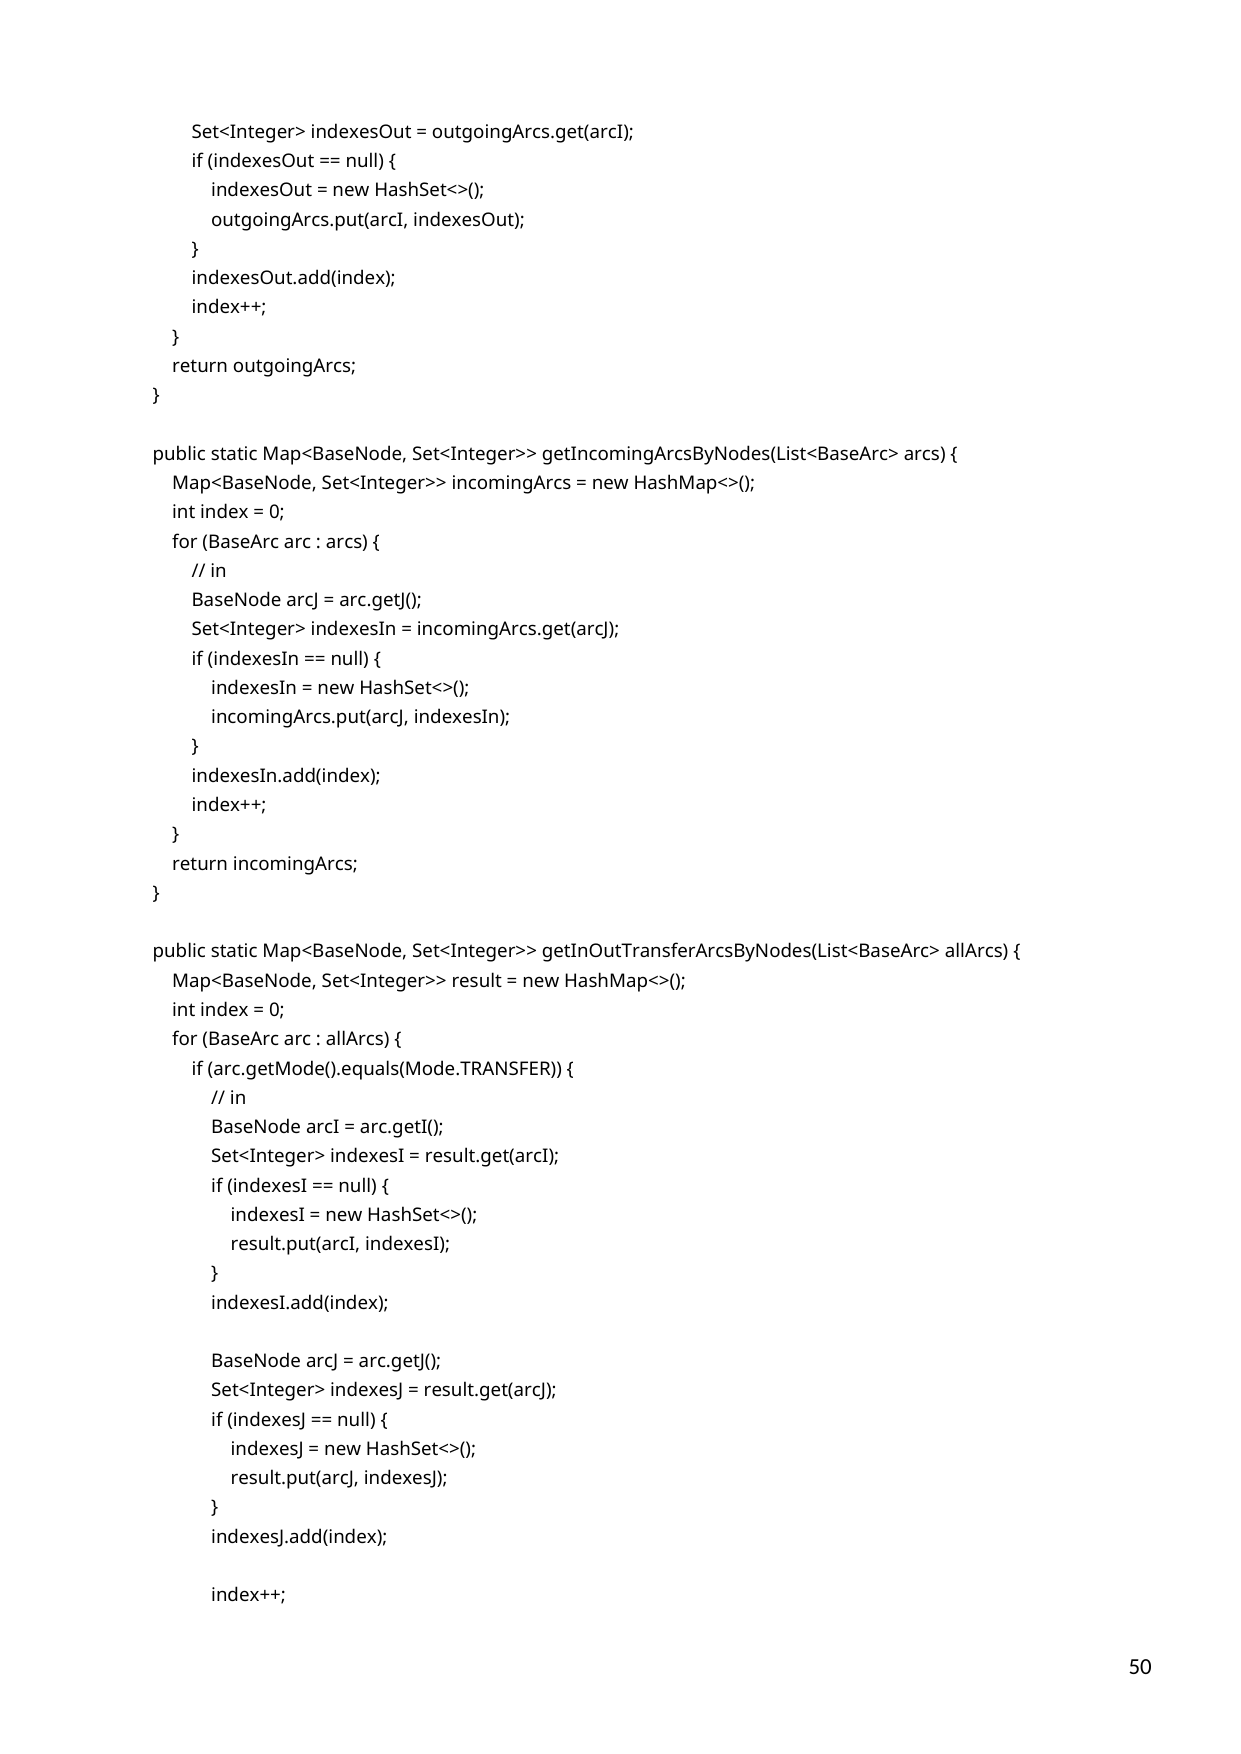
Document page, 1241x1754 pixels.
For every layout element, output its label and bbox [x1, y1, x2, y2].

text [133, 118, 1152, 1607]
